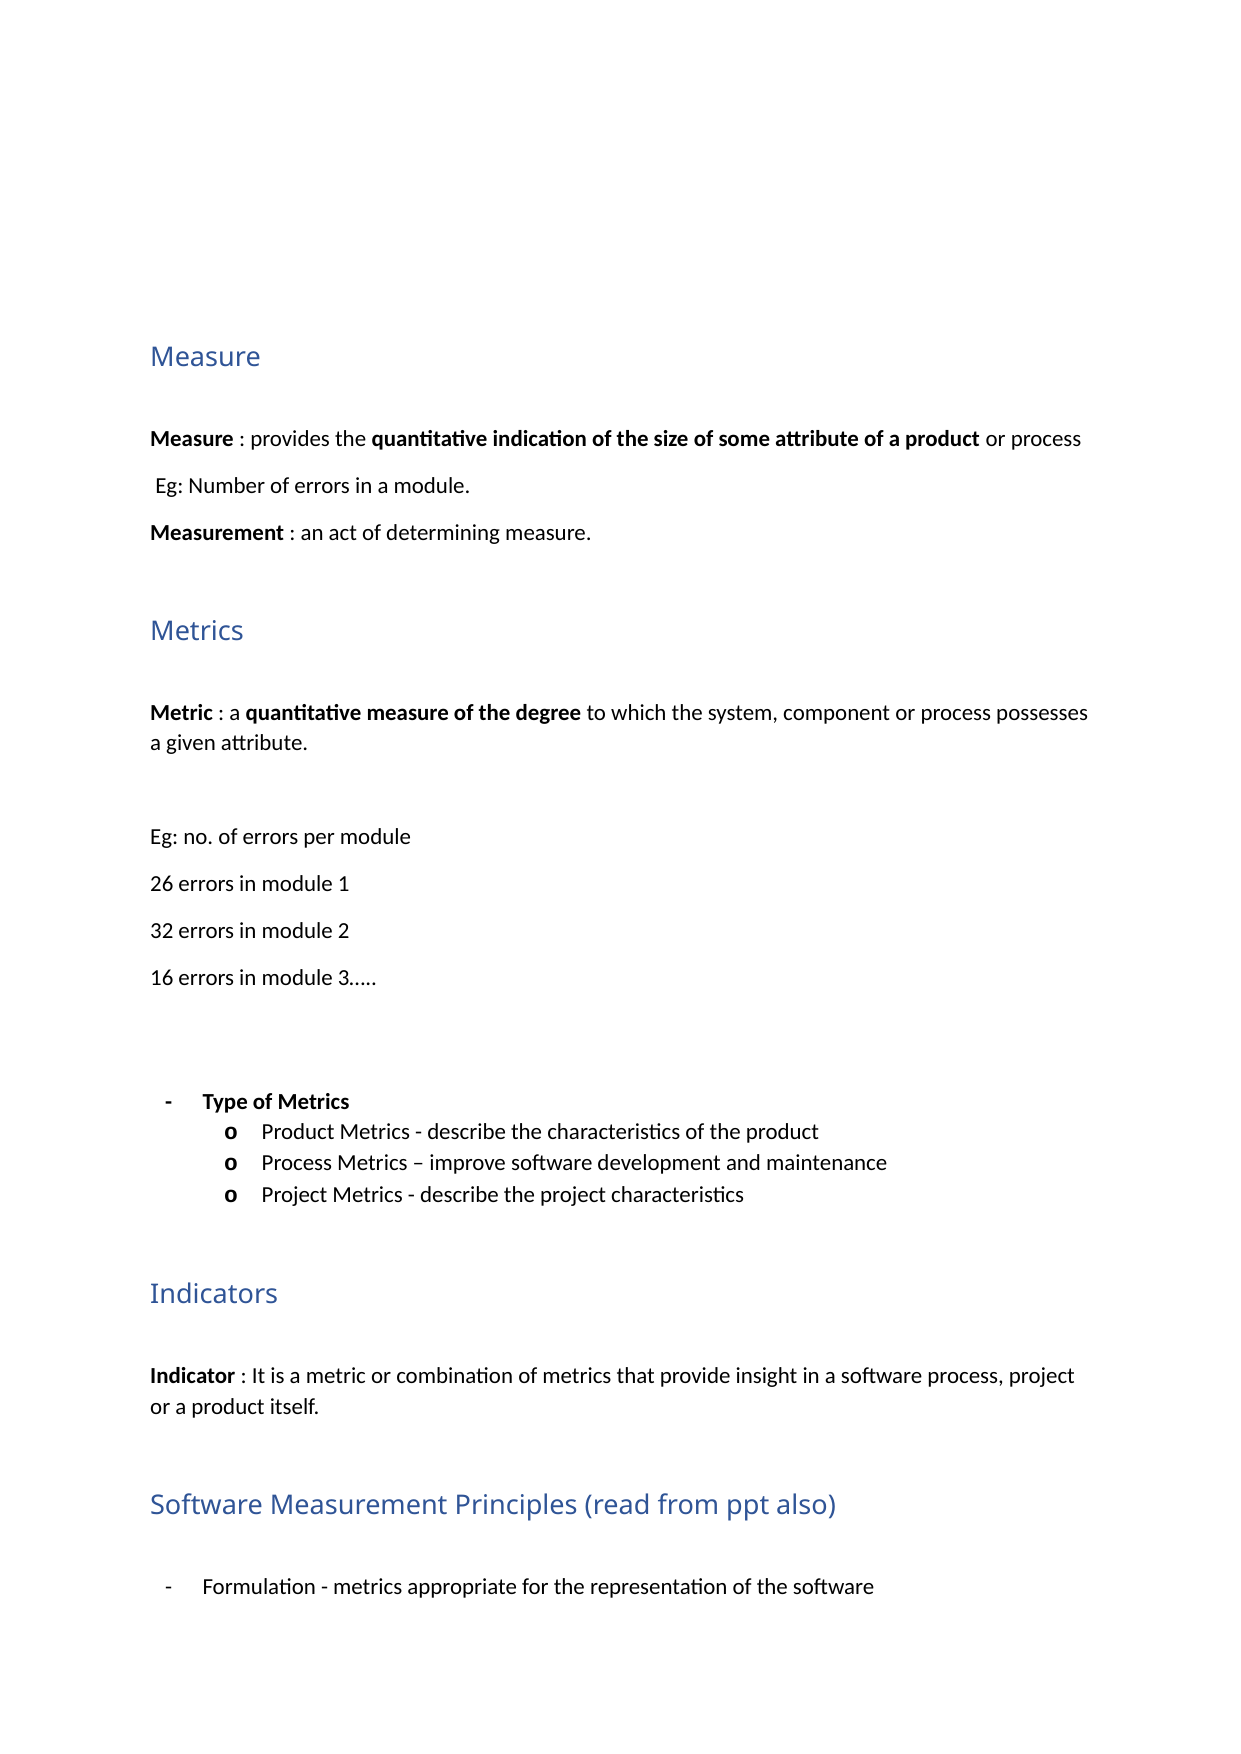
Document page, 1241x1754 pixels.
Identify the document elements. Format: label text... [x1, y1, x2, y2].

text Indicator : It is a metric or combination of metrics that provide insight in a software process, project or a product itself. [150, 1362, 1090, 1420]
list Project Metrics - describe the project characteristics [224, 1180, 1090, 1209]
subtitle Indicators [150, 1275, 1090, 1312]
text 26 errors in module 1 [150, 869, 1090, 897]
text Measure : provides the quantitative indication of the size of some attribute of a product or process [150, 424, 1090, 452]
subtitle Metrics [150, 612, 1090, 648]
text 16 errors in module 3….. [150, 963, 1090, 1021]
list Process Metrics – improve software development and maintenance [224, 1148, 1090, 1178]
list Type of Metrics [165, 1087, 1090, 1115]
text Eg: no. of errors per module [150, 822, 1090, 850]
text Measurement : an act of determining measure. [150, 518, 1090, 546]
text Metric : a quantitative measure of the degree to which the system, component or process possesses a given attribute. [150, 698, 1090, 757]
list Formulation - metrics appropriate for the representation of the software [165, 1572, 1090, 1600]
list Product Metrics - describe the characteristics of the product [224, 1117, 1090, 1146]
text 32 errors in module 2 [150, 916, 1090, 944]
text Eg: Number of errors in a module. [150, 471, 1090, 499]
subtitle Measure [150, 337, 1090, 374]
subtitle Software Measurement Principles (read from ppt also) [150, 1486, 1090, 1522]
